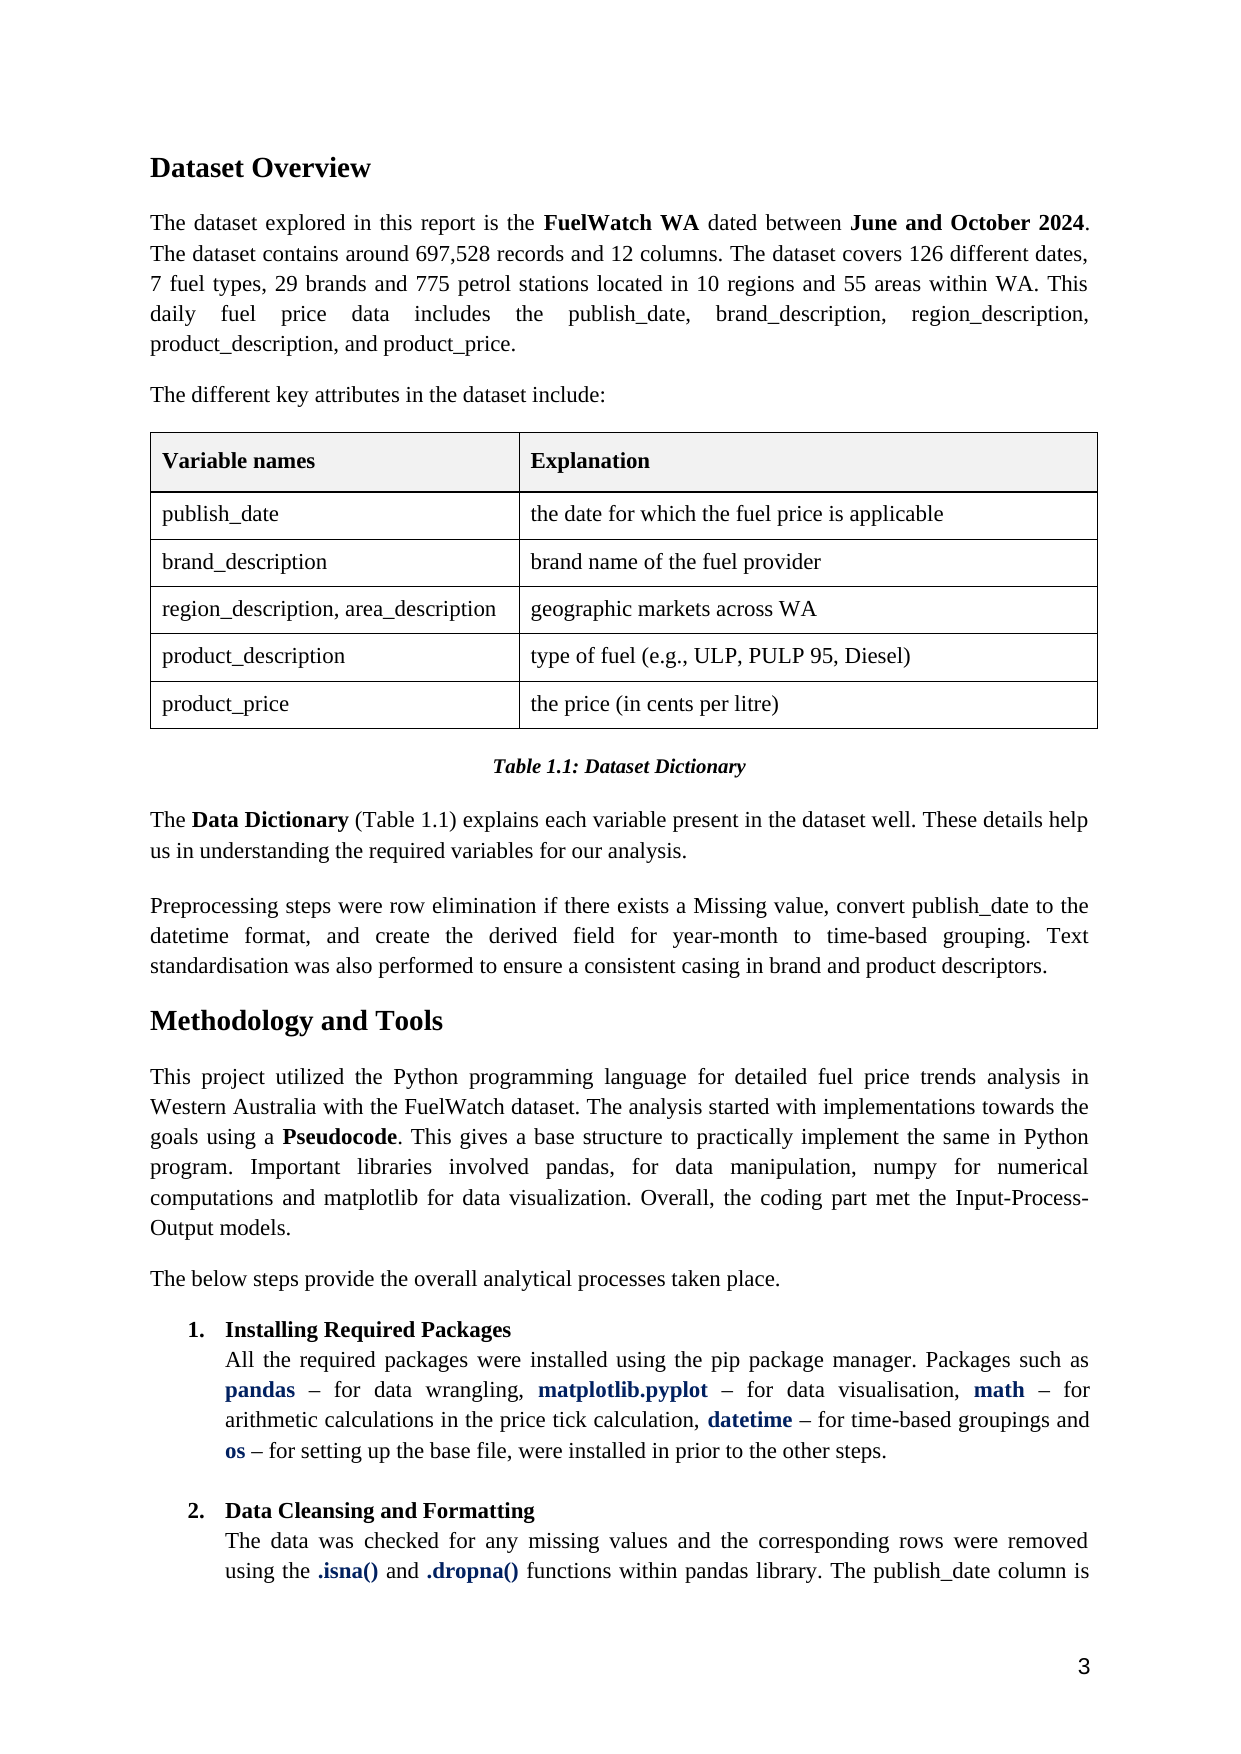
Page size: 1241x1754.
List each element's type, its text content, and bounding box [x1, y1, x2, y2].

table_cell product_price [151, 682, 519, 728]
table_cell the date for which the fuel price is applicable [520, 493, 1097, 539]
table_cell brand_description [151, 540, 519, 586]
table_cell brand name of the fuel provider [520, 540, 1097, 586]
text The dataset explored in this report is the FuelWatch WA dated between June and October 2024. The dataset contains around 697,528 records and 12 columns. The dataset covers 126 different dates, 7 fuel types, 29 brands and 775 petrol stations located in 10 regions and 55 areas within WA. This daily fuel price data includes the publish_date, brand_description, region_description, product_description, and product_price. [150, 209, 1090, 357]
text The below steps provide the overall analytical processes taken place. [150, 1265, 1090, 1291]
text The Data Dictionary (Table 1.1) explains each variable present in the dataset well. These details help us in understanding the required variables for our analysis. [150, 806, 1090, 863]
table_cell product_description [151, 634, 519, 681]
text The different key attributes in the dataset include: [150, 381, 1090, 408]
table_cell region_description, area_description [151, 587, 519, 633]
table_cell the price (in cents per litre) [520, 682, 1097, 728]
table_cell type of fuel (e.g., ULP, PULP 95, Diesel) [520, 634, 1097, 681]
text Table 1.1: Dataset Dictionary [150, 754, 1090, 778]
table_cell publish_date [151, 493, 519, 539]
text Dataset Overview [150, 150, 1090, 183]
list All the required packages were installed using the pip package manager. Packages such as pandas – for data wrangling, matplotlib.pyplot – for data visualisation, math – for arithmetic calculations in the price tick calculation, datetime – for time-based groupings and os – for setting up the base file, were installed in prior to the other steps. [225, 1346, 1090, 1463]
text This project utilized the Python programming language for detailed fuel price trends analysis in Western Australia with the FuelWatch dataset. The analysis started with implementations towards the goals using a Pseudocode. This gives a base structure to practically implement the same in Python program. Important libraries involved pandas, for data manipulation, numpy for numerical computations and matplotlib for data visualization. Overall, the coding part met the Input-Process-Output models. [150, 1063, 1090, 1240]
text Methodology and Tools [150, 1003, 1090, 1037]
list Installing Required Packages [187, 1316, 1090, 1342]
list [225, 1527, 1090, 1584]
table_header Variable names [151, 433, 519, 491]
text Preprocessing steps were row elimination if there exists a Missing value, convert publish_date to the datetime format, and create the derived field for year-month to time-based grouping. Text standardisation was also performed to ensure a consistent casing in brand and product descriptors. [150, 892, 1090, 979]
list Data Cleansing and Formatting [187, 1497, 1090, 1523]
table_header Explanation [520, 433, 1097, 491]
table_cell geographic markets across WA [520, 587, 1097, 633]
